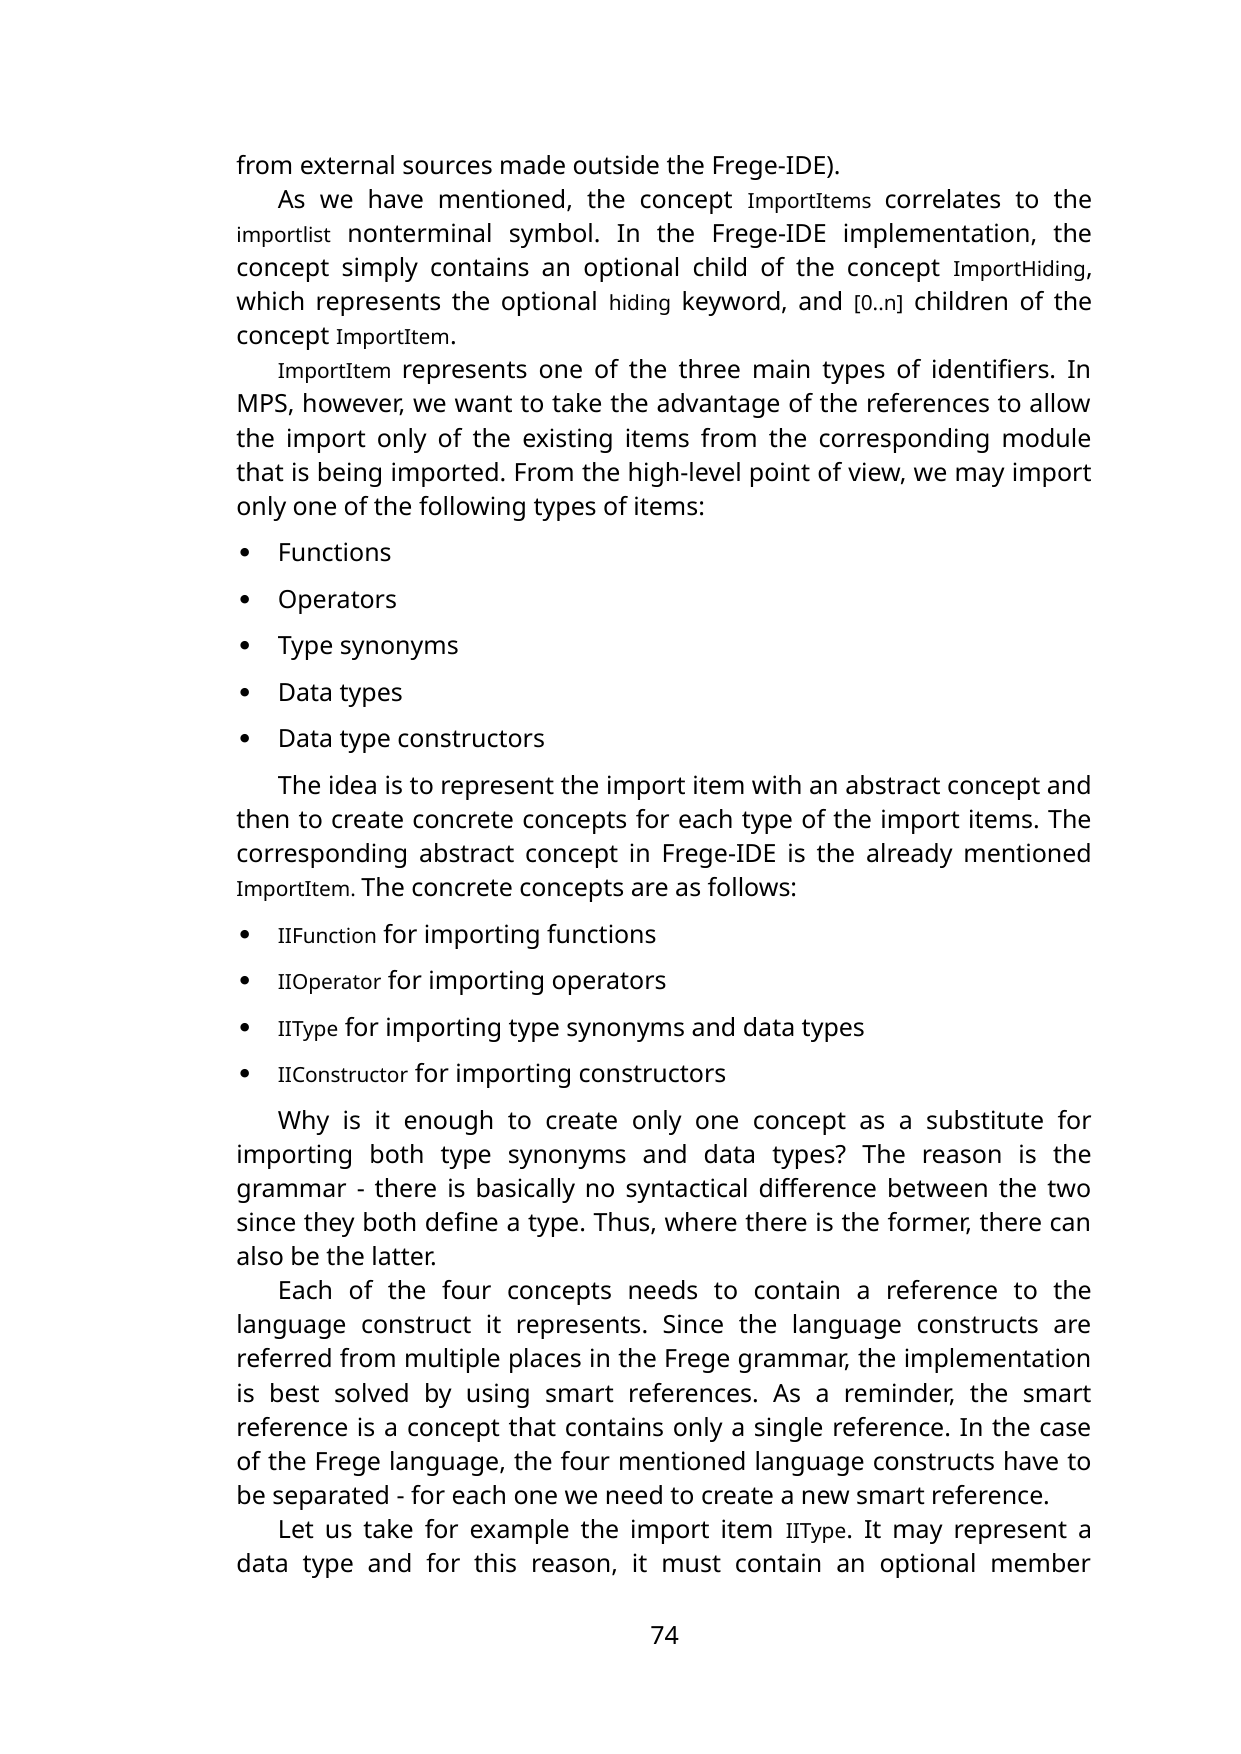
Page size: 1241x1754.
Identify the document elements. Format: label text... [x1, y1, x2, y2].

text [236, 148, 1092, 182]
text IIOperator for importing operators [240, 963, 1092, 997]
text Why is it enough to create only one concept as a substitute for importing both type synonyms and data types? The reason is the grammar - there is basically no syntactical difference between the two since they both define a type. Thus, where there is the former, there can also be the latter. [236, 1103, 1092, 1273]
text The idea is to represent the import item with an abstract concept and then to create concrete concepts for each type of the import items. The corresponding abstract concept in Frege-IDE is the already mentioned ImportItem. The concrete concepts are as follows: [236, 768, 1092, 904]
text IIConstructor for importing constructors [240, 1056, 1092, 1090]
text Data types [240, 674, 1092, 709]
text IIType for importing type synonyms and data types [240, 1009, 1092, 1044]
text Type synonyms [240, 628, 1092, 662]
text IIFunction for importing functions [240, 916, 1092, 951]
text Data type constructors [240, 721, 1092, 755]
text As we have mentioned, the concept ImportItems correlates to the importlist nonterminal symbol. In the Frege-IDE implementation, the concept simply contains an optional child of the concept ImportHiding, which represents the optional hiding keyword, and [0..n] children of the concept ImportItem. [236, 182, 1092, 352]
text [236, 1511, 1092, 1579]
text Each of the four concepts needs to contain a reference to the language construct it represents. Since the language constructs are referred from multiple places in the Frege grammar, the implementation is best solved by using smart references. As a reminder, the smart reference is a concept that contains only a single reference. In the case of the Frege language, the four mentioned language constructs have to be separated - for each one we need to create a new smart reference. [236, 1273, 1092, 1511]
text Operators [240, 581, 1092, 616]
text ImportItem represents one of the three main types of identifiers. In MPS, however, we want to take the advantage of the references to allow the import only of the existing items from the corresponding module that is being imported. From the high-level point of view, we may import only one of the following types of items: [236, 352, 1092, 522]
text Functions [240, 535, 1092, 569]
